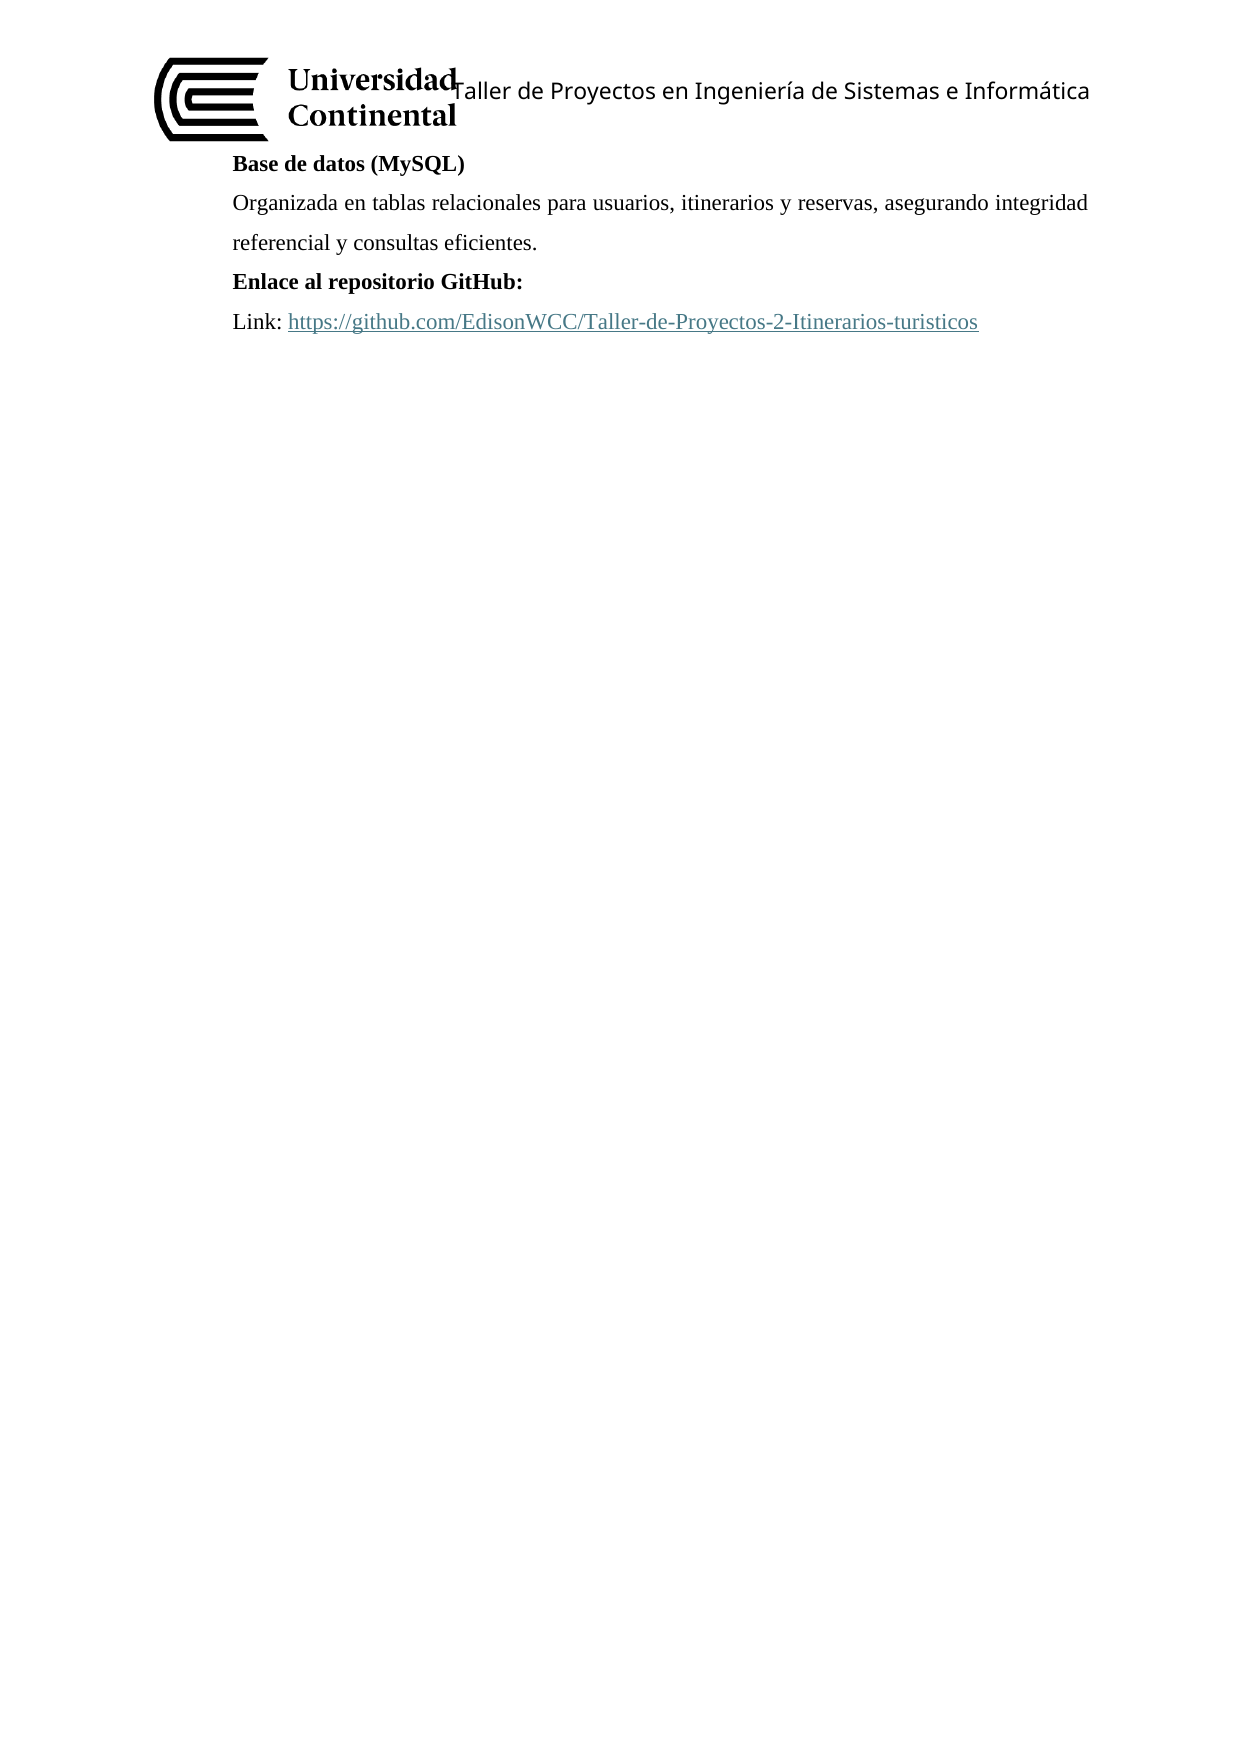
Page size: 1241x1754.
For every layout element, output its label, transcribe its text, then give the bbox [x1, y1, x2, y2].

text Enlace al repositorio GitHub: [232, 268, 1090, 295]
text Organizada en tablas relacionales para usuarios, itinerarios y reservas, asegurando integridad referencial y consultas eficientes. [232, 189, 1090, 255]
text Link: https://github.com/EdisonWCC/Taller-de-Proyectos-2-Itinerarios-turisticos [232, 308, 1090, 334]
text Base de datos (MySQL) [232, 150, 1090, 176]
picture [150, 54, 461, 144]
